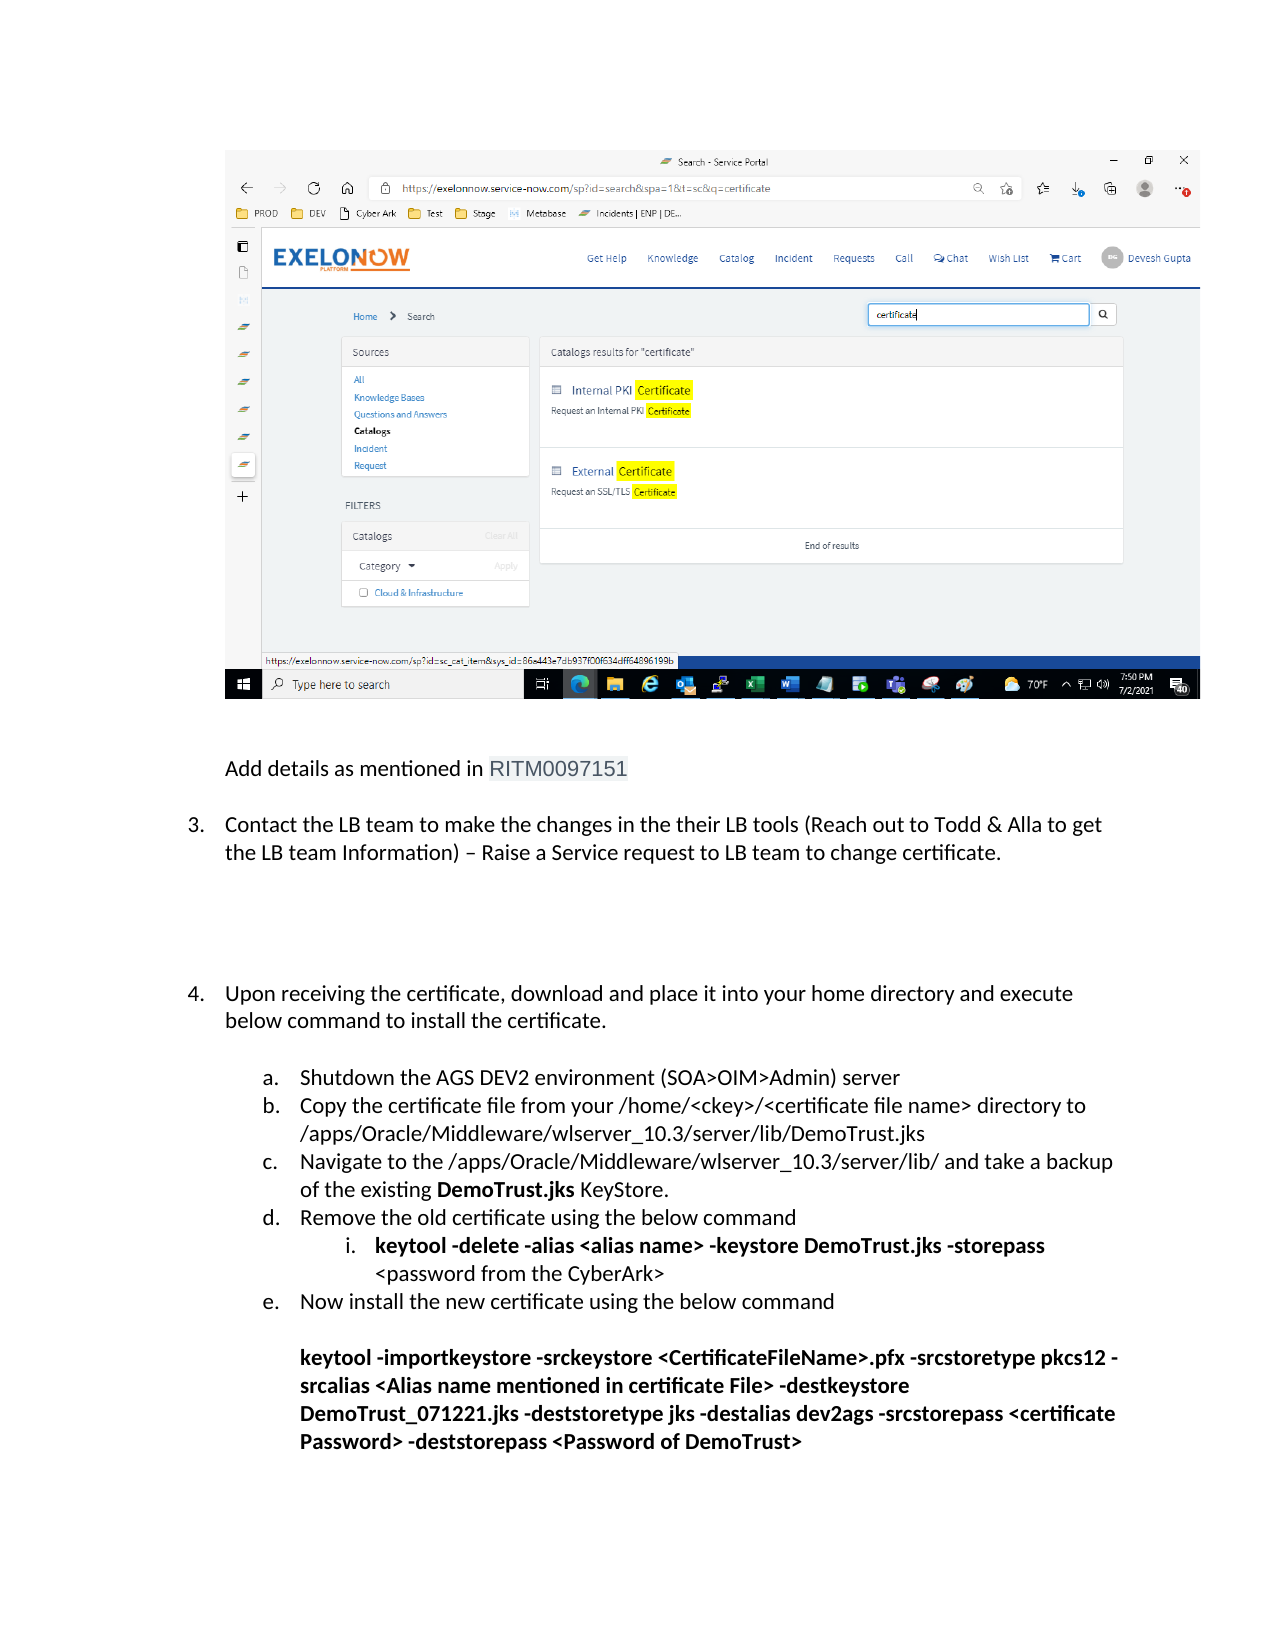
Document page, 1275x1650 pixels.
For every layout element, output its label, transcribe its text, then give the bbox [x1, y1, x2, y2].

list Now install the new certificate using the below command [262, 1287, 1125, 1315]
text Add details as mentioned in RITM0097151 [225, 754, 1125, 782]
list keytool -delete -alias <alias name> -keystore DemoTrust.jks -storepass <password from the CyberArk> [356, 1231, 1125, 1287]
picture [225, 150, 1200, 699]
list Navigate to the /apps/Oracle/Middleware/wlserver_10.3/server/lib/ and take a backup of the existing DemoTrust.jks KeyStore. [262, 1147, 1125, 1203]
list Shutdown the AGS DEV2 environment (SOA>OIM>Admin) server [262, 1063, 1125, 1091]
list Upon receiving the certificate, download and place it into your home directory and execute below command to install the certificate. [187, 979, 1125, 1035]
text keytool -importkeystore -srckeystore <CertificateFileName>.pfx -srcstoretype pkcs12 -srcalias <Alias name mentioned in certificate File> -destkeystore DemoTrust_071221.jks -deststoretype jks -destalias dev2ags -srcstorepass <certificate Password> -deststorepass <Password of DemoTrust> [300, 1343, 1125, 1455]
list Contact the LB team to make the changes in the their LB tools (Reach out to Todd & Alla to get the LB team Information) – Raise a Service request to LB team to change certificate. [187, 811, 1125, 867]
list Remove the old certificate using the below command [262, 1203, 1125, 1231]
list Copy the certificate file from your /home/<ckey>/<certificate file name> directory to /apps/Oracle/Middleware/wlserver_10.3/server/lib/DemoTrust.jks [262, 1091, 1125, 1147]
